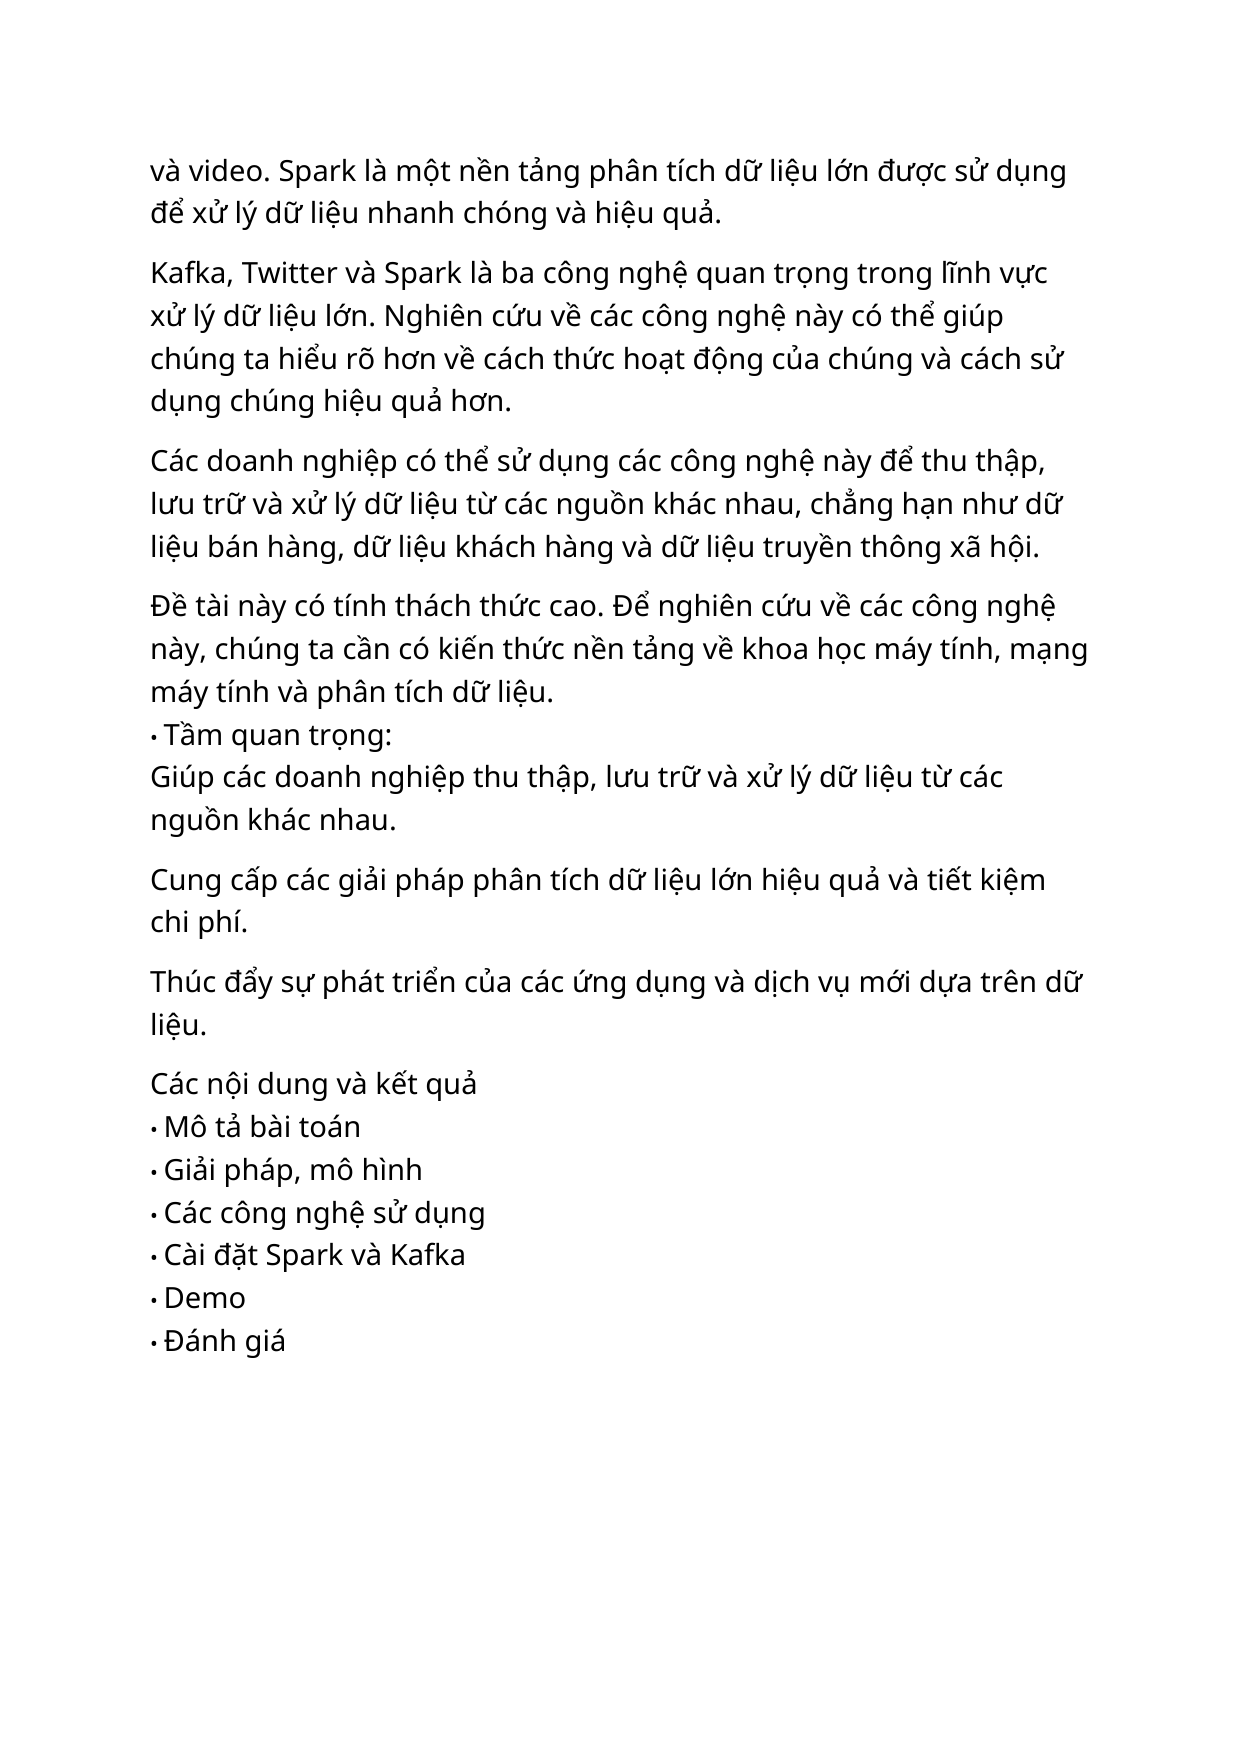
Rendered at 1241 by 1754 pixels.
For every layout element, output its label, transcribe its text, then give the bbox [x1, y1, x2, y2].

text Các doanh nghiệp có thể sử dụng các công nghệ này để thu thập, lưu trữ và xử lý dữ liệu từ các nguồn khác nhau, chẳng hạn như dữ liệu bán hàng, dữ liệu khách hàng và dữ liệu truyền thông xã hội. [150, 440, 1090, 566]
text Thúc đẩy sự phát triển của các ứng dụng và dịch vụ mới dựa trên dữ liệu. [150, 961, 1090, 1044]
text Đề tài này có tính thách thức cao. Để nghiên cứu về các công nghệ này, chúng ta cần có kiến thức nền tảng về khoa học máy tính, mạng máy tính và phân tích dữ liệu. • Tầm quan trọng: Giúp các doanh nghiệp thu thập, lưu trữ và xử lý dữ liệu từ các nguồn khác nhau. [150, 585, 1090, 839]
text Cung cấp các giải pháp phân tích dữ liệu lớn hiệu quả và tiết kiệm chi phí. [150, 859, 1090, 941]
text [150, 150, 1090, 232]
text Các nội dung và kết quả • Mô tả bài toán • Giải pháp, mô hình • Các công nghệ sử dụng • Cài đặt Spark và Kafka • Demo • Đánh giá [150, 1063, 1090, 1360]
text Kafka, Twitter và Spark là ba công nghệ quan trọng trong lĩnh vực xử lý dữ liệu lớn. Nghiên cứu về các công nghệ này có thể giúp chúng ta hiểu rõ hơn về cách thức hoạt động của chúng và cách sử dụng chúng hiệu quả hơn. [150, 252, 1090, 420]
